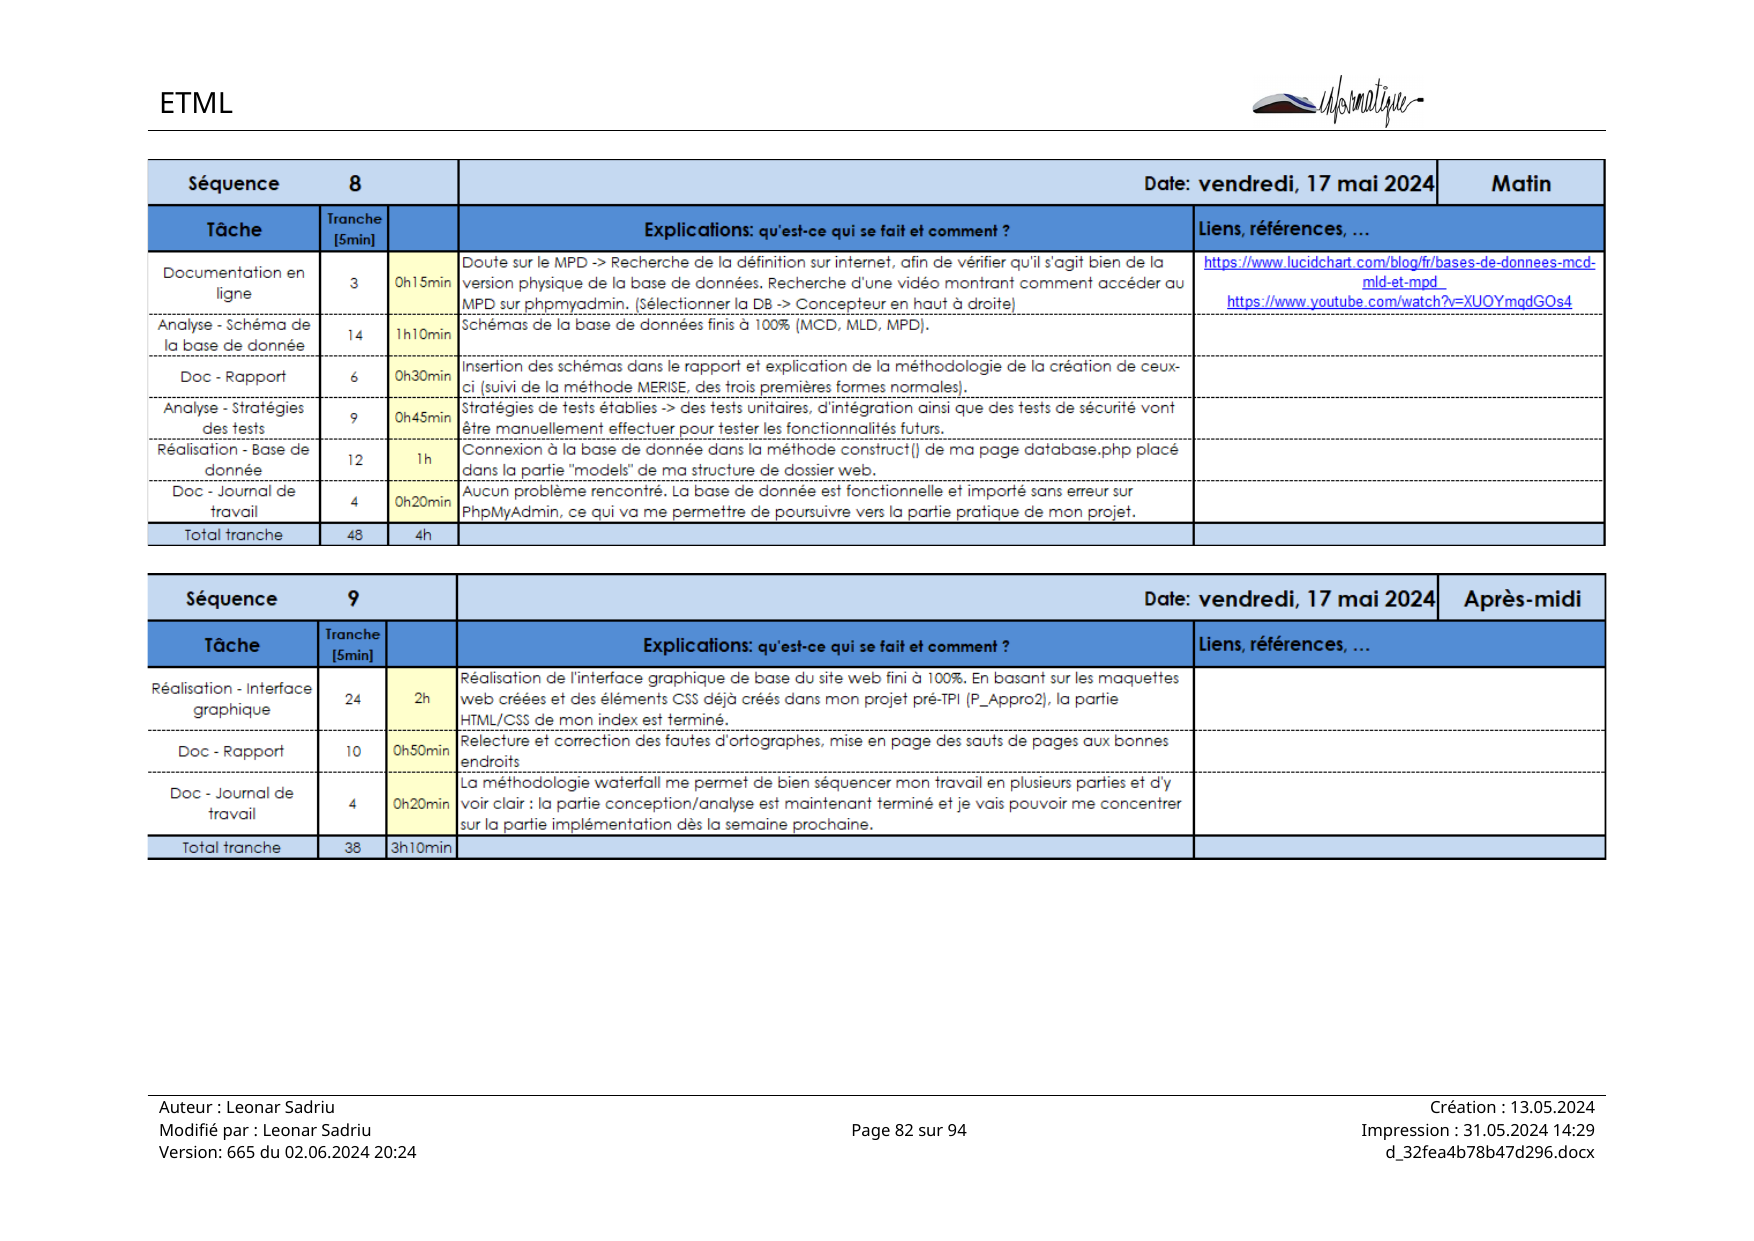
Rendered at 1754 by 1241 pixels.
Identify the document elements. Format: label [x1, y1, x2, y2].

picture [147, 573, 1607, 860]
picture [147, 159, 1607, 546]
picture [1252, 75, 1425, 128]
